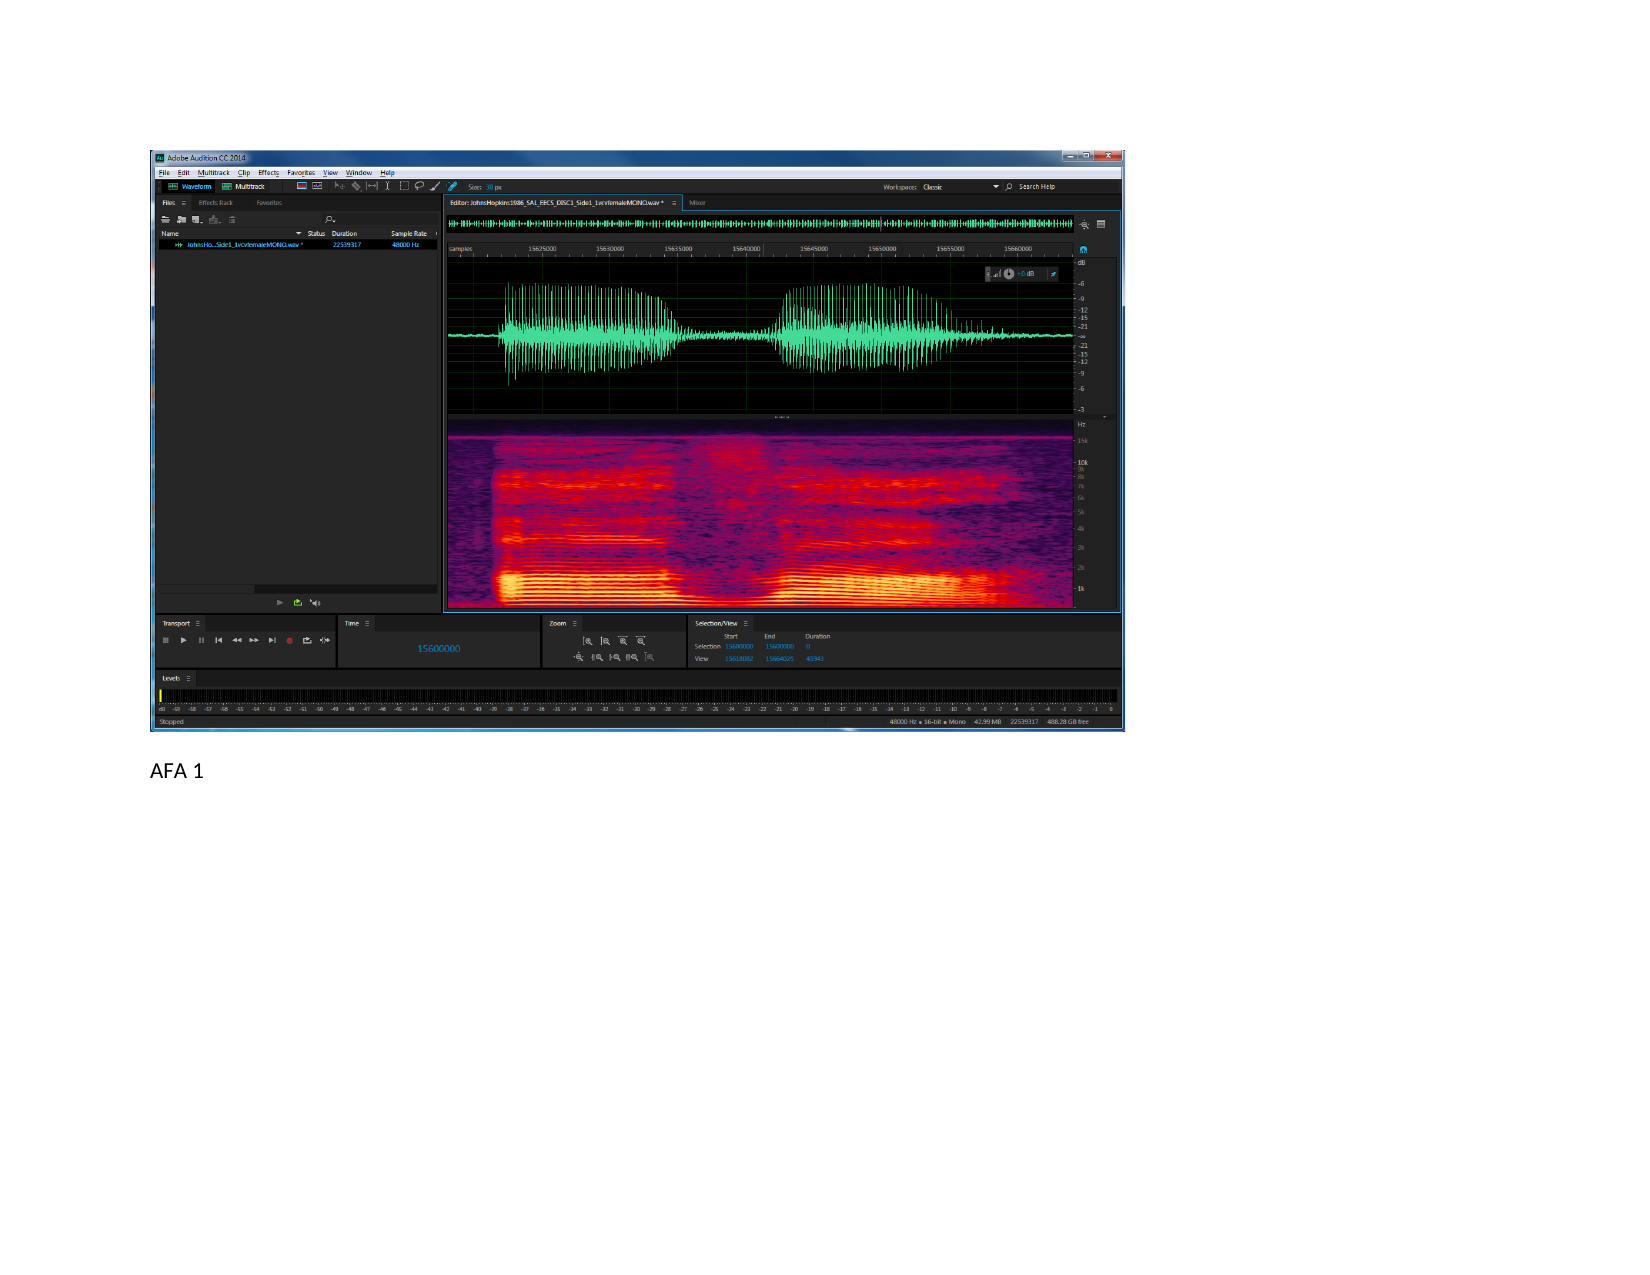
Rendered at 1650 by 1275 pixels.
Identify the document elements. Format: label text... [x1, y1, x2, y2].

text AFA 1 [150, 756, 1500, 784]
picture [150, 150, 1125, 732]
